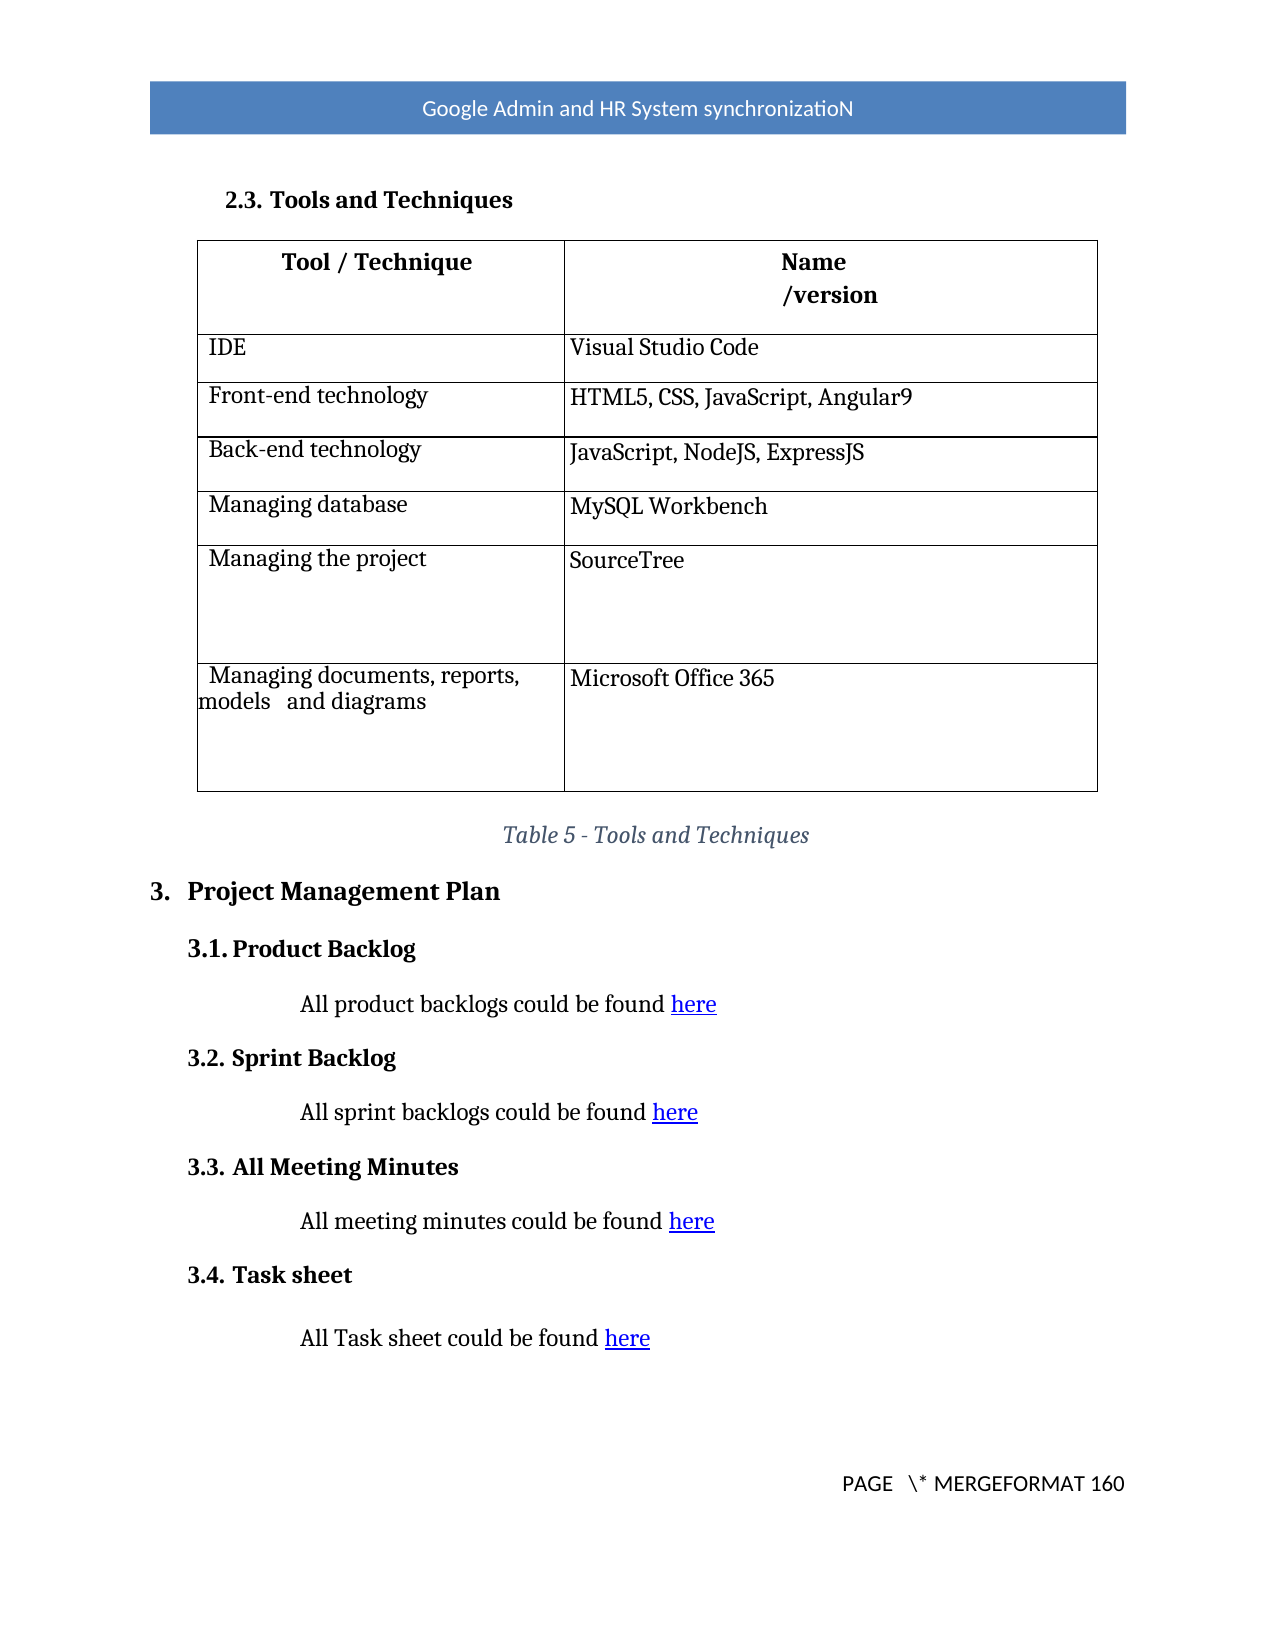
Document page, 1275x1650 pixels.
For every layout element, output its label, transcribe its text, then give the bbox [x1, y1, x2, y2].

table_cell IDE [198, 335, 564, 382]
table_cell Managing documents, reports, models and diagrams [198, 664, 564, 791]
table_cell JavaScript, NodeJS, ExpressJS [565, 438, 1097, 491]
table_cell MySQL Workbench [565, 492, 1097, 545]
table_cell Back-end technology [198, 438, 564, 491]
table_cell Front-end technology [198, 383, 564, 436]
subtitle Sprint Backlog [187, 1043, 1125, 1073]
text Table 5 - Tools and Techniques [187, 821, 1125, 849]
list All Task sheet could be found here [262, 1324, 1125, 1352]
table_header Tool / Technique [198, 241, 564, 334]
text All product backlogs could be found here [225, 989, 1125, 1018]
subtitle Project Management Plan [150, 875, 1125, 907]
table_cell SourceTree [565, 546, 1097, 662]
text All meeting minutes could be found here [225, 1207, 1125, 1236]
subtitle Product Backlog [187, 932, 1125, 964]
subtitle All Meeting Minutes [187, 1152, 1125, 1182]
table_cell Managing database [198, 492, 564, 545]
text All sprint backlogs could be found here [225, 1098, 1125, 1127]
subtitle Task sheet [187, 1261, 1125, 1290]
subtitle Tools and Techniques [225, 185, 1125, 214]
table_cell Managing the project [198, 546, 564, 662]
table_header Name /version [565, 241, 1097, 334]
table_cell Visual Studio Code [565, 335, 1097, 382]
table_cell Microsoft Office 365 [565, 664, 1097, 791]
table_cell HTML5, CSS, JavaScript, Angular9 [565, 383, 1097, 436]
